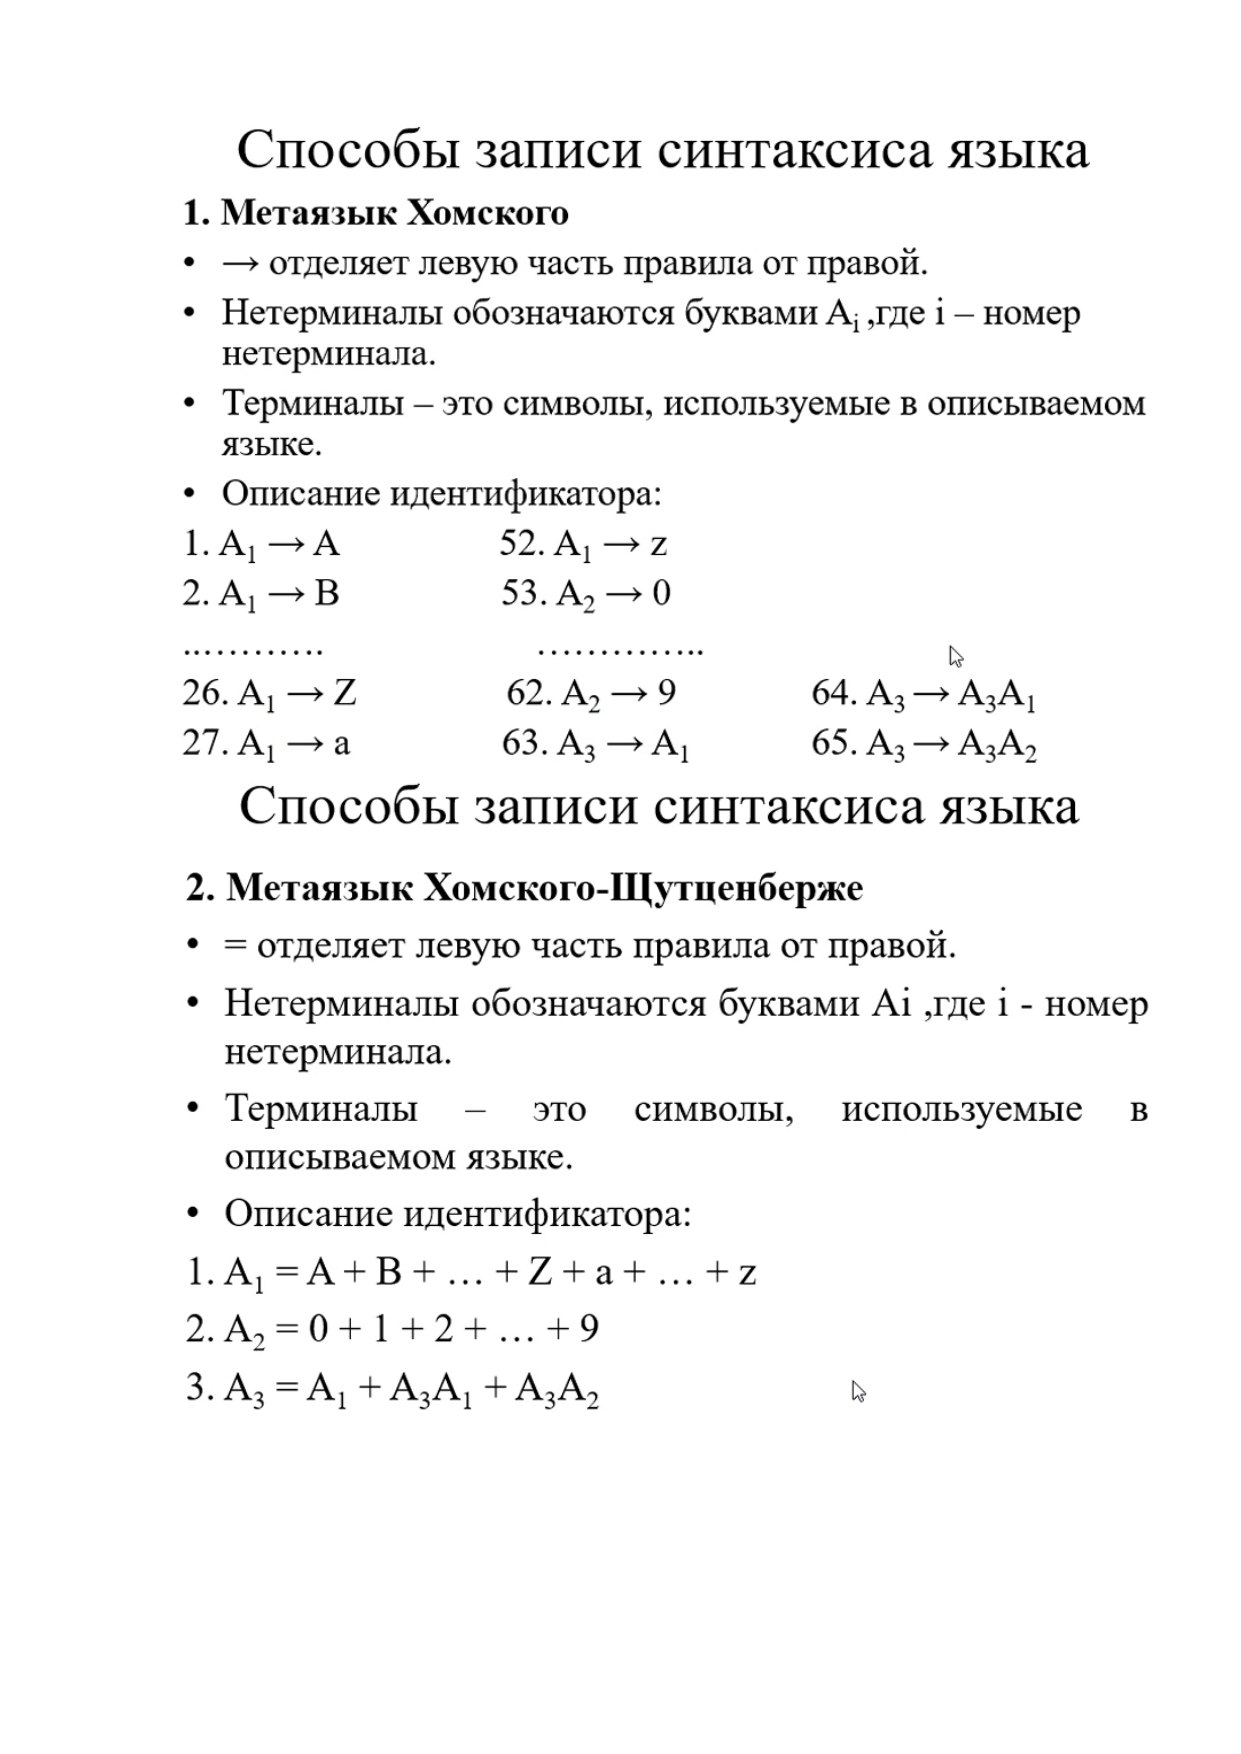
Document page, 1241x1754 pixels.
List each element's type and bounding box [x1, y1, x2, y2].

picture [177, 776, 1152, 1415]
picture [177, 118, 1152, 772]
